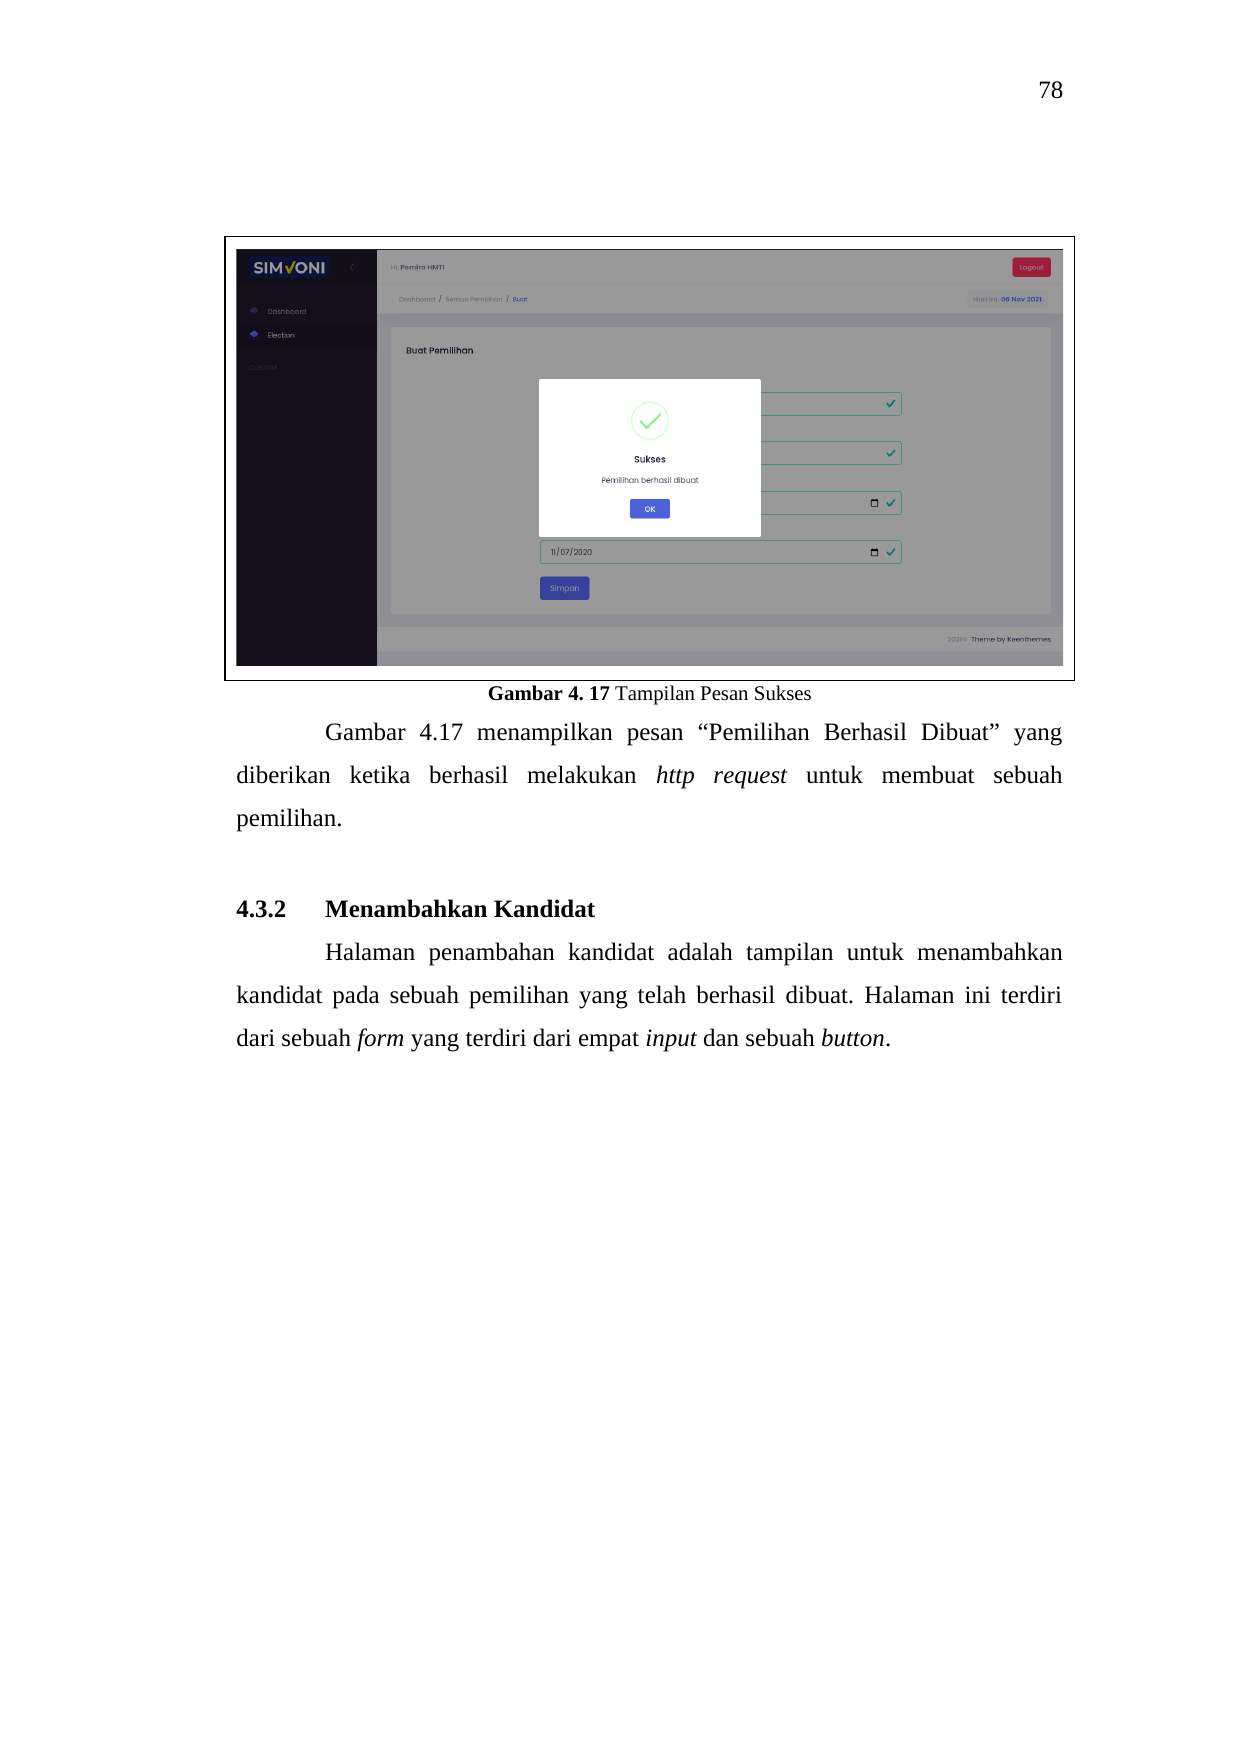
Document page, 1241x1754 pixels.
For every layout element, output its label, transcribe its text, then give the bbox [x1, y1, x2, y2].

table_header [226, 237, 1074, 680]
picture [236, 249, 1064, 666]
subtitle Menambahkan Kandidat [236, 894, 1063, 922]
text Gambar 4. 17 Tampilan Pesan Sukses [236, 681, 1063, 705]
text Halaman penambahan kandidat adalah tampilan untuk menambahkan kandidat pada sebuah pemilihan yang telah berhasil dibuat. Halaman ini terdiri dari sebuah form yang terdiri dari empat input dan sebuah button. [236, 937, 1063, 1052]
text Gambar 4.17 menampilkan pesan “Pemilihan Berhasil Dibuat” yang diberikan ketika berhasil melakukan http request untuk membuat sebuah pemilihan. [236, 717, 1063, 832]
